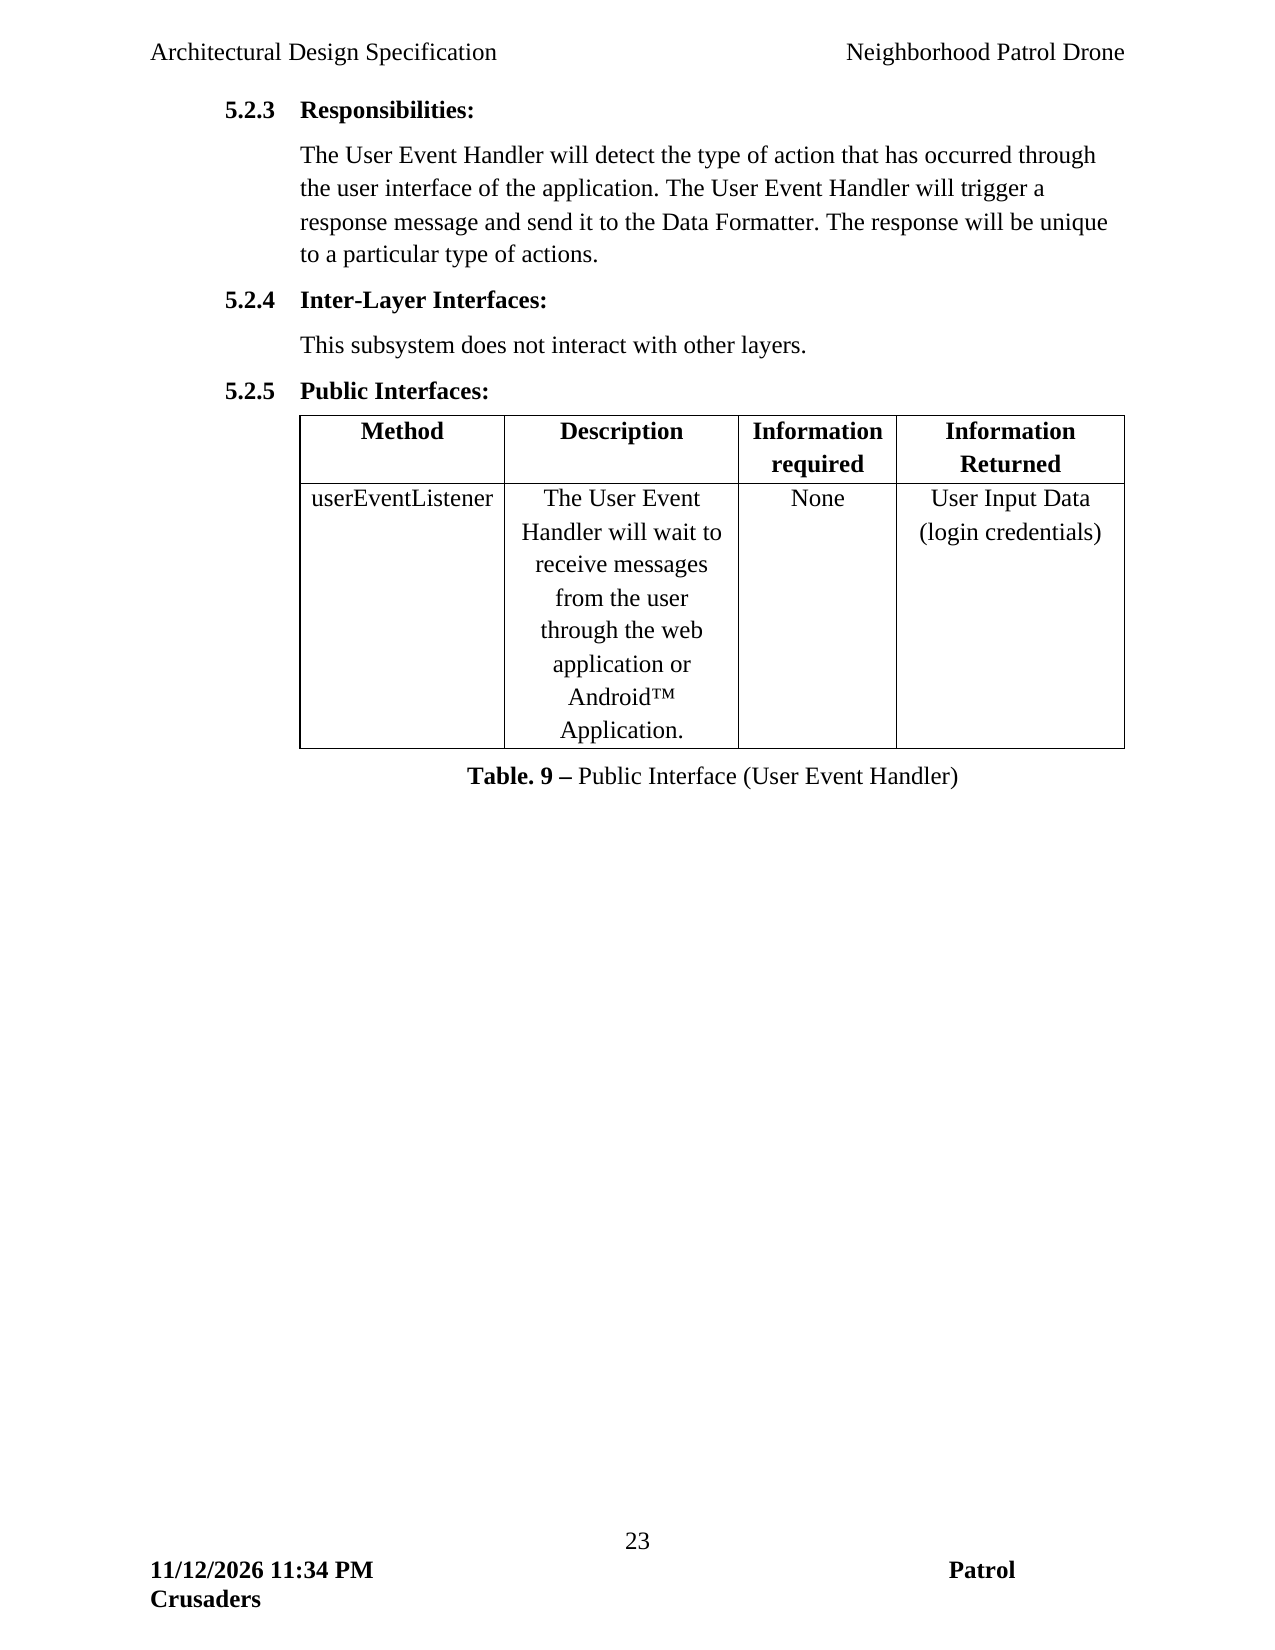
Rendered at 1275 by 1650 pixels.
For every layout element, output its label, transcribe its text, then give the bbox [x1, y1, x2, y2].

table_header Information required [739, 416, 896, 482]
text Table. 9 – Public Interface (User Event Handler) [300, 761, 1125, 790]
table_cell None [739, 484, 896, 748]
table_header Description [505, 416, 738, 482]
table_cell User Input Data (login credentials) [897, 484, 1124, 748]
table_header Information Returned [897, 416, 1124, 482]
text The User Event Handler will detect the type of action that has occurred through the user interface of the application. The User Event Handler will trigger a response message and send it to the Data Formatter. The response will be unique to a particular type of actions. [300, 141, 1125, 268]
subtitle Public Interfaces: [225, 376, 1125, 405]
subtitle Inter-Layer Interfaces: [225, 285, 1125, 314]
subtitle Responsibilities: [225, 95, 1125, 124]
text This subsystem does not interact with other layers. [300, 331, 1125, 359]
table_header Method [301, 416, 504, 482]
table_cell userEventListener [301, 484, 504, 748]
table_cell The User Event Handler will wait to receive messages from the user through the web application or Android™ Application. [505, 484, 738, 748]
